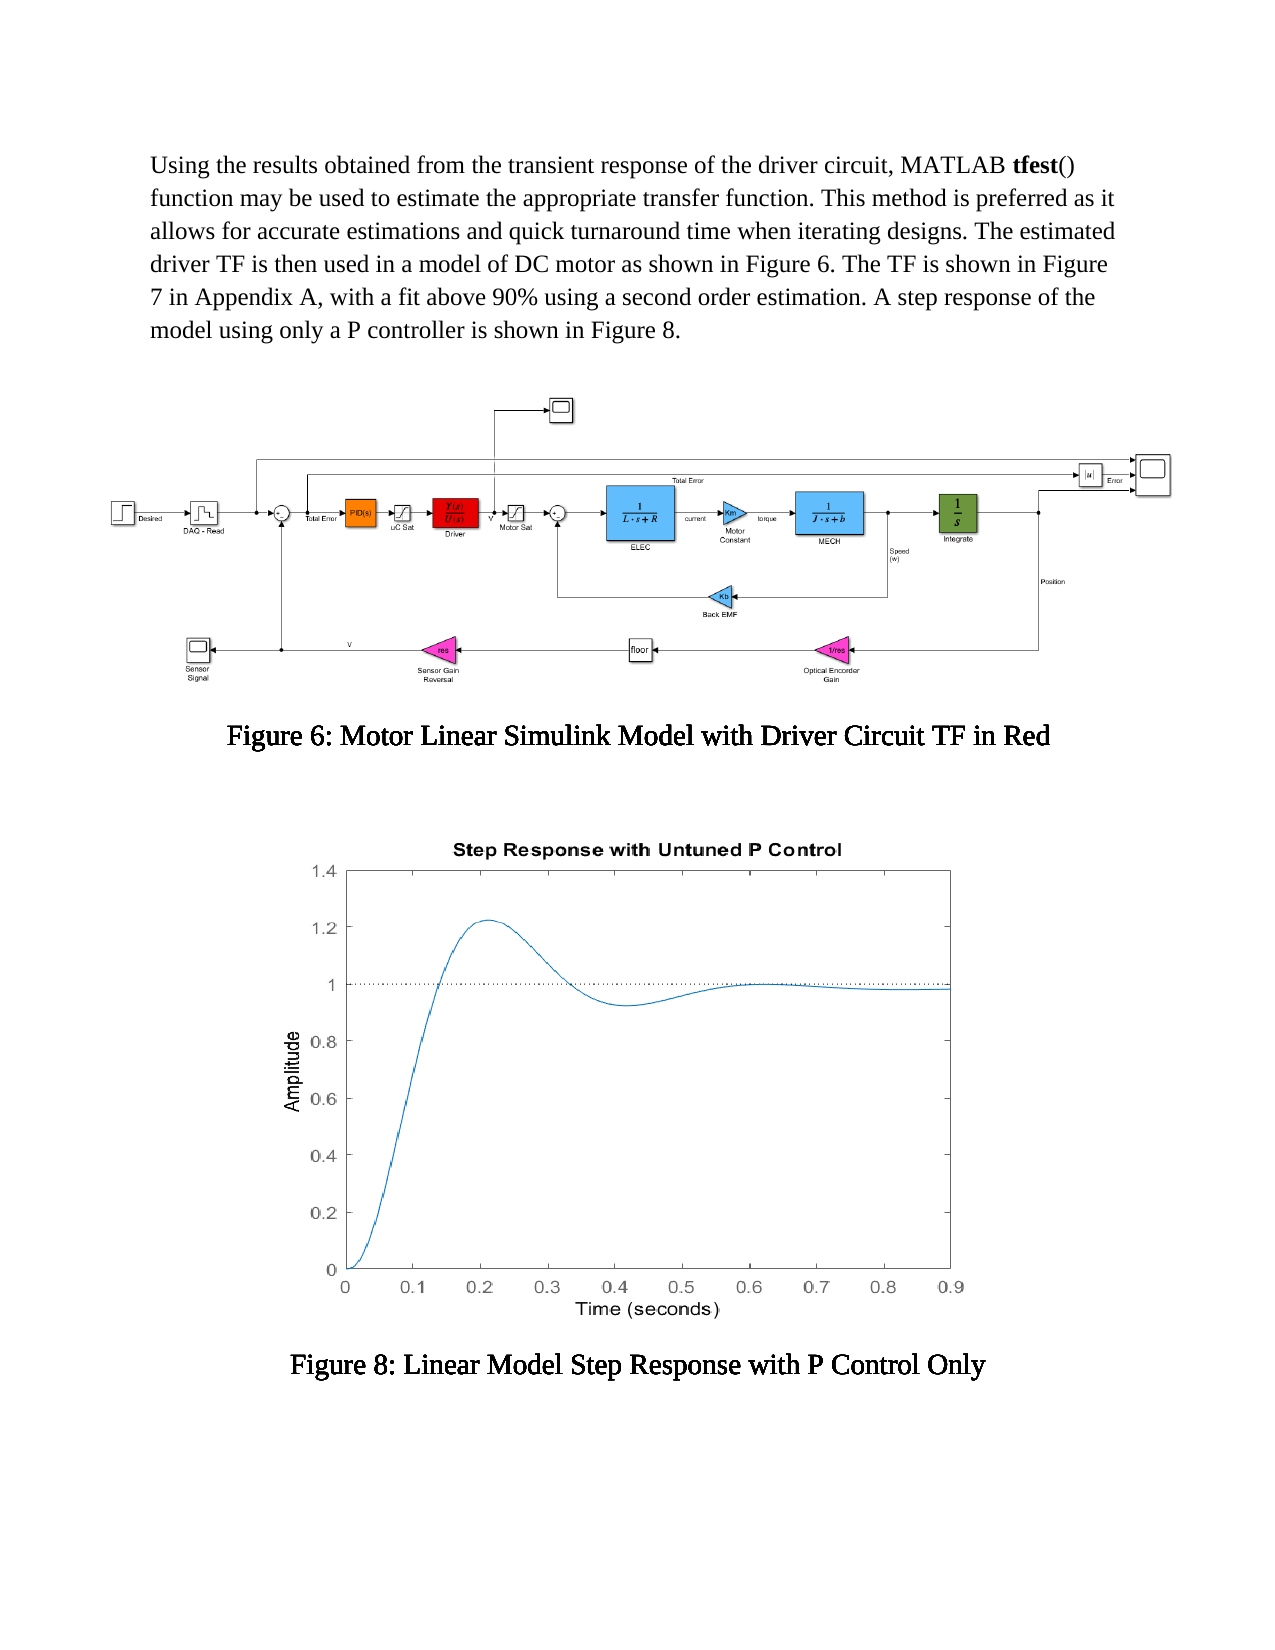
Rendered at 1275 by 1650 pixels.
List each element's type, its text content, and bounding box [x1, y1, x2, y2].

picture [266, 822, 1009, 1325]
text Using the results obtained from the transient response of the driver circuit, MATLAB tfest() function may be used to estimate the appropriate transfer function. This method is preferred as it allows for accurate estimations and quick turnaround time when iterating designs. The estimated driver TF is then used in a model of DC motor as shown in Figure 6. The TF is shown in Figure 7 in Appendix A, with a fit above 90% using a second order estimation. A step response of the model using only a P controller is shown in Figure 8. [150, 150, 1125, 344]
picture [103, 396, 1172, 688]
